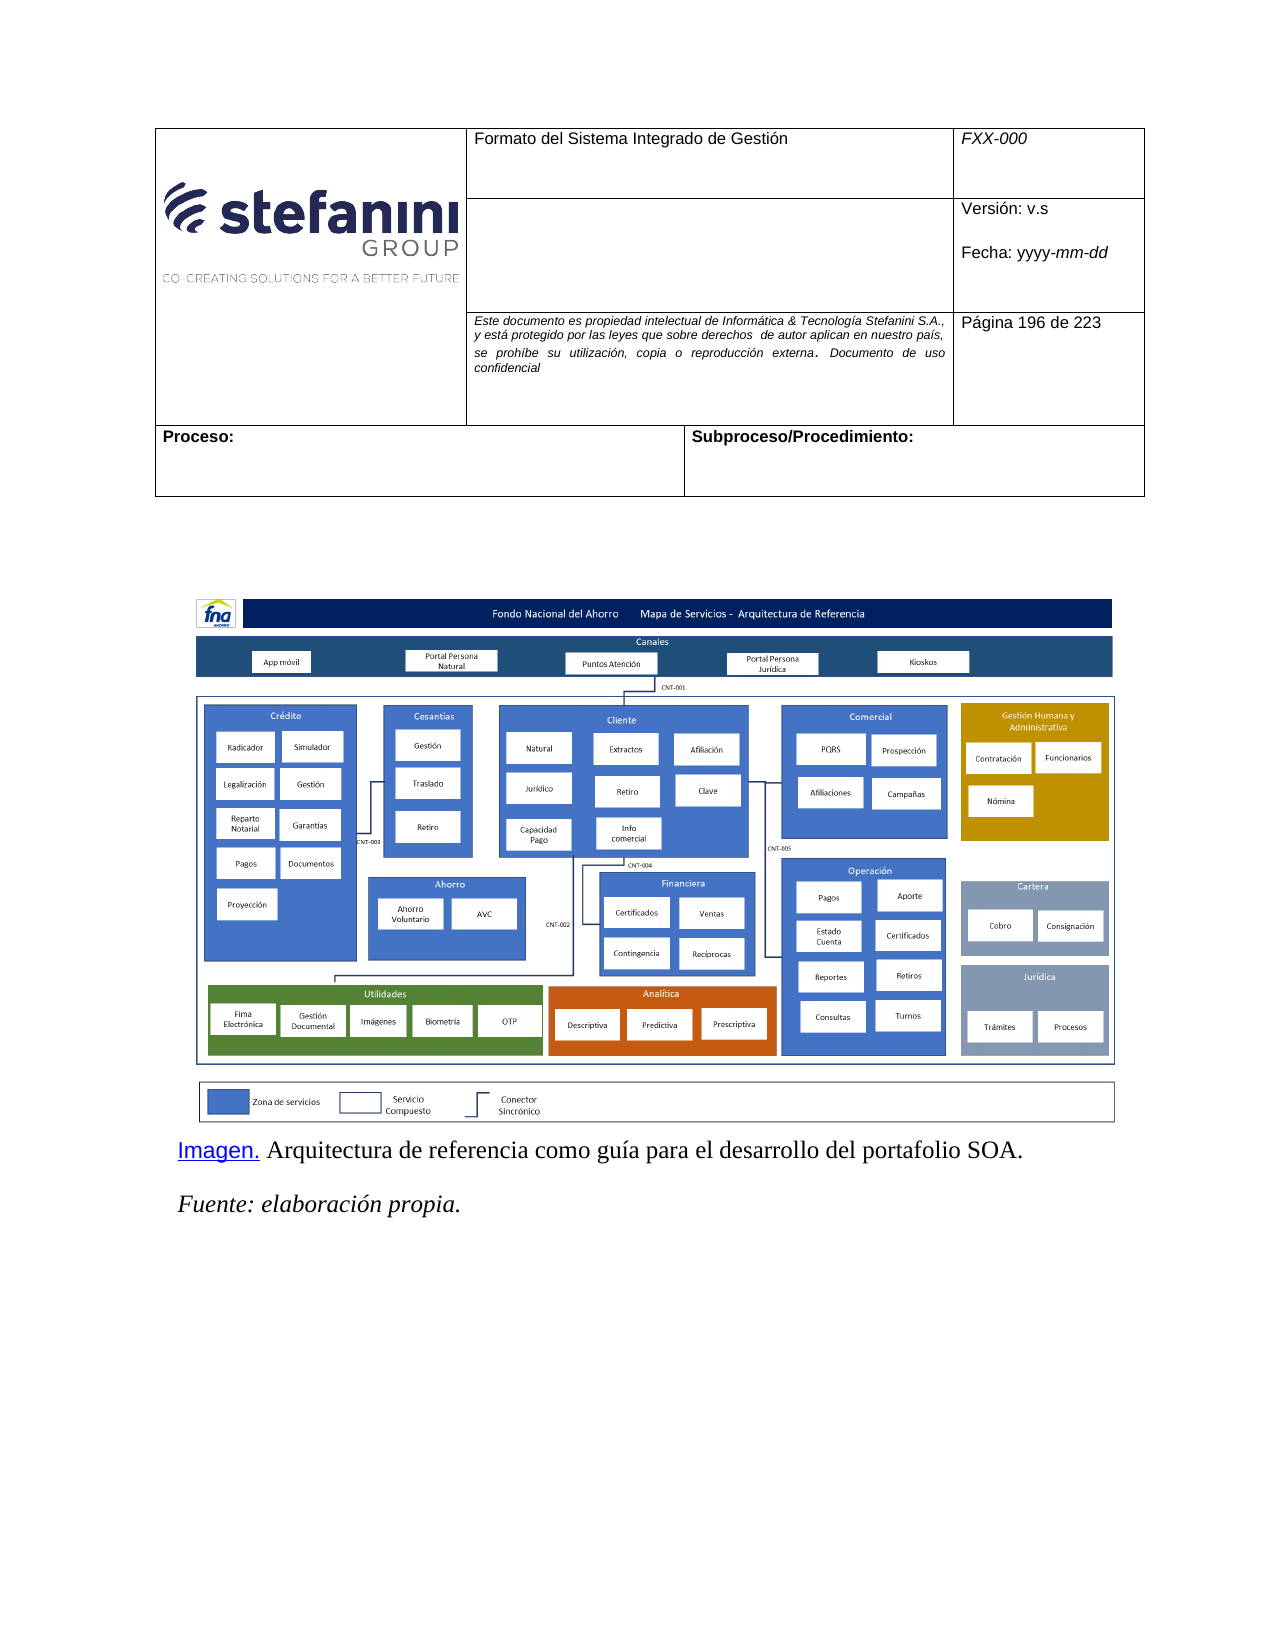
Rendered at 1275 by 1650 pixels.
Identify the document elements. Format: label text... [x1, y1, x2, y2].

text Fuente: elaboración propia. [177, 1189, 1098, 1218]
picture [162, 182, 460, 286]
picture [196, 599, 1115, 1123]
text Imagen. Arquitectura de referencia como guía para el desarrollo del portafolio SOA. [177, 1135, 1098, 1164]
